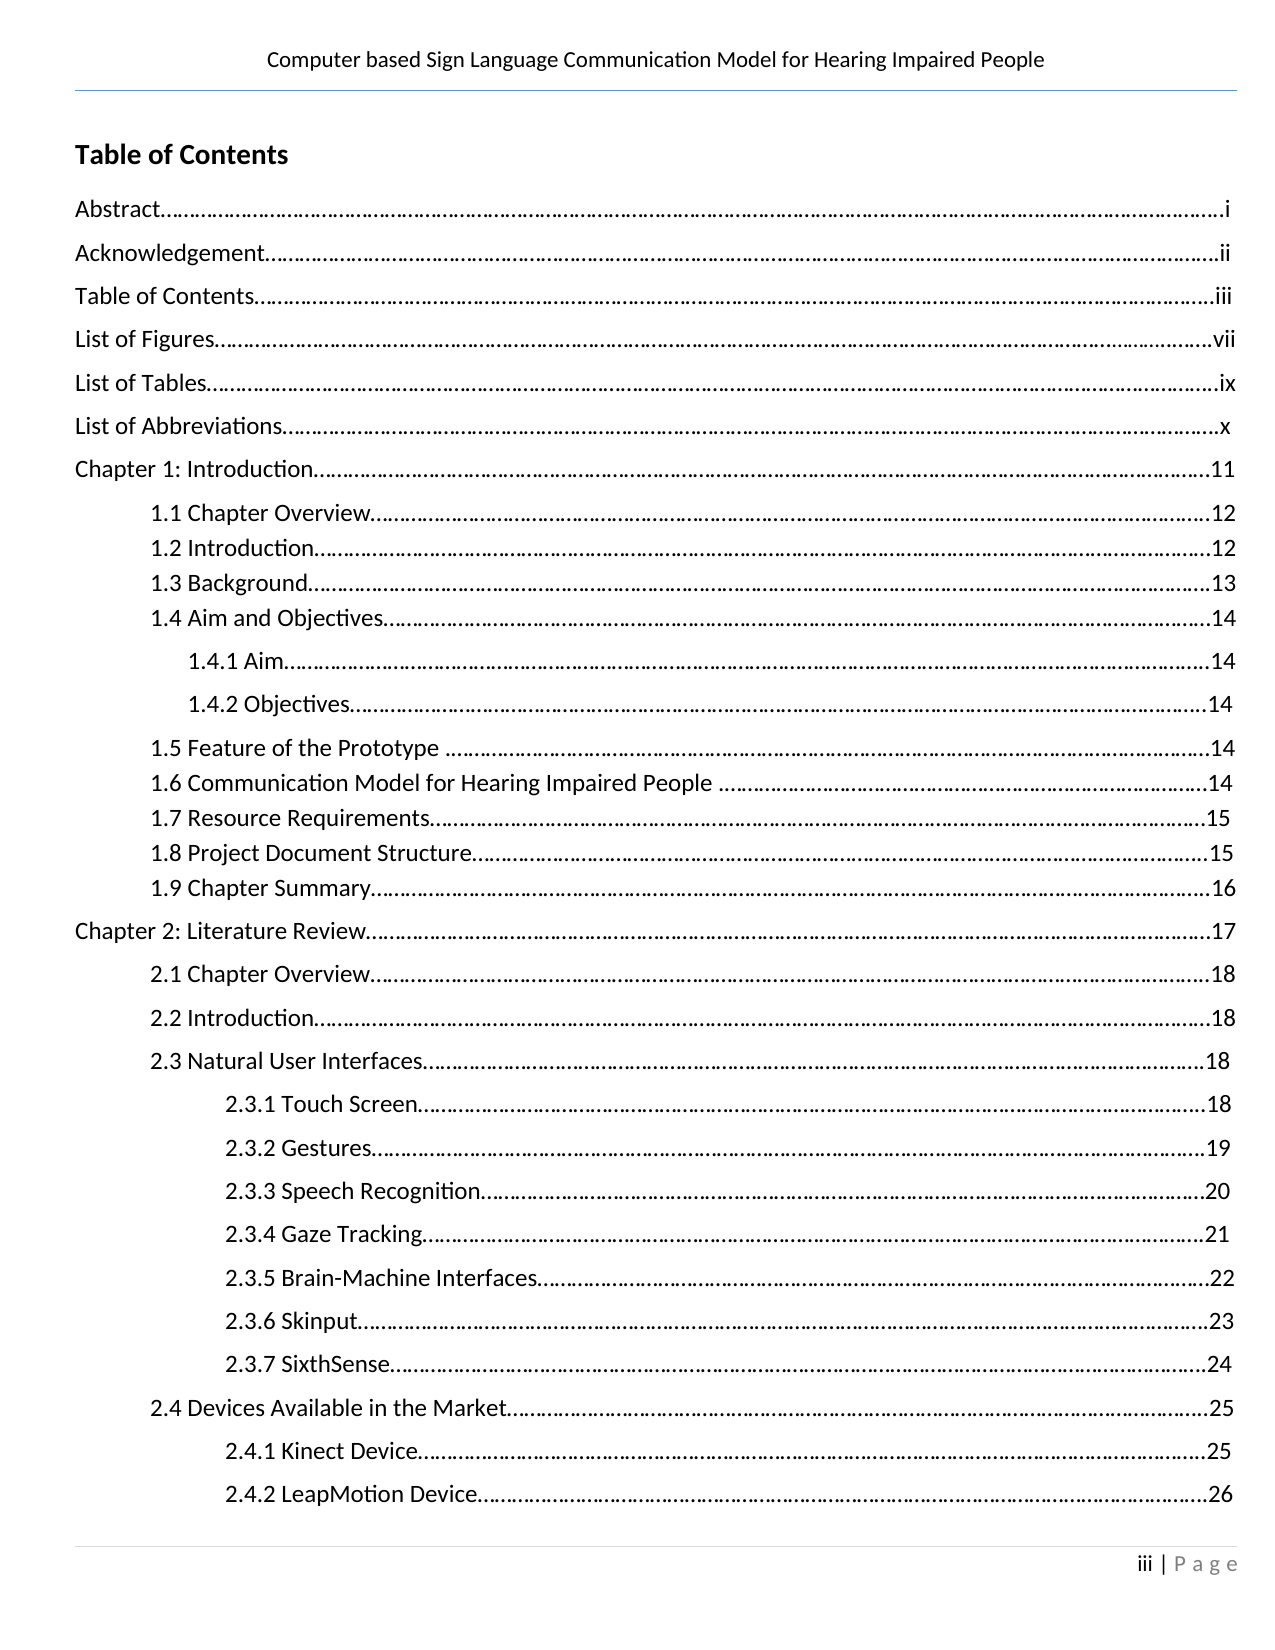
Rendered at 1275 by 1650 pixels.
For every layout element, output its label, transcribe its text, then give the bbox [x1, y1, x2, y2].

text Chapter 1: Introduction…………………………………………………………………………………………………………………………………………11 [75, 453, 1237, 484]
list Communication Model for Hearing Impaired People .…………………………………………………………………………14 [150, 767, 1237, 797]
text 2.3.1 Touch Screen………………………………………………………………………………………………………………………..18 [150, 1088, 1237, 1119]
text 2.1 Chapter Overview………………………………………………………………………………………………………………………………..18 [75, 958, 1237, 989]
text Table of Contents [75, 136, 1237, 171]
text 2.2 Introduction…………………………………………………………………………………………………………………………………………18 [75, 1002, 1237, 1032]
text 1.4.1 Aim……………………………………………………………………………………………………………………………………………..14 [150, 645, 1237, 676]
list Introduction…………………………………………………………………………………………………………………………………………12 [150, 532, 1237, 562]
text 2.3 Natural User Interfaces……………………………………………………………………………………………………………………….18 [75, 1045, 1237, 1076]
text 2.3.3 Speech Recognition………………………………………………………………………………………………………………20 [150, 1175, 1237, 1206]
text Acknowledgement………………………………………………………………………………………………………………………………………………….ii [75, 237, 1237, 267]
text List of Abbreviations……………………………………………………………………………………………………………………………………………….x [75, 410, 1237, 441]
list Resource Requirements………………………………………………………………………………………………………………………15 [150, 802, 1237, 832]
text 2.4.2 LeapMotion Device……………………………………………………………………………………………………………….26 [150, 1478, 1237, 1509]
text List of Tables…………………………………………………………………………………………………………………………………………………………..ix [75, 367, 1237, 397]
text Abstract…………………………………………………………………………………………………………………………………………………………………..i [75, 193, 1237, 224]
list Feature of the Prototype .……………………………………………………………………………………………………………………14 [150, 732, 1237, 762]
list Chapter Overview………………………………………………………………………………………………………………………………..12 [150, 497, 1237, 527]
text 2.3.2 Gestures……………………………………………………………………………………………………………………………….19 [150, 1132, 1237, 1162]
text 2.3.7 SixthSense…………………………………………………………………………………………………………………………….24 [150, 1348, 1237, 1379]
text 2.3.5 Brain-Machine Interfaces………………………………………………………………………………………………………22 [150, 1262, 1237, 1292]
text Chapter 2: Literature Review…………………………………………………………………………………………………………………………………17 [75, 915, 1237, 946]
text 2.4.1 Kinect Device………………………………………………………………………………………………………………………..25 [150, 1435, 1237, 1466]
text 2.3.4 Gaze Tracking……………………………………………………………………………………………………………………….21 [150, 1218, 1237, 1249]
text 1.4.2 Objectives…………………………………………………………………………………………………………………………………..14 [150, 688, 1237, 719]
text Table of Contents…………………………………………………………………………………………………………………………………………………..iii [75, 280, 1237, 311]
list Aim and Objectives………………………………………………………………………………………………………………………………14 [150, 602, 1237, 632]
list Project Document Structure………………………………………………………………………………………………………………..15 [150, 837, 1237, 867]
text 2.3.6 Skinput………………………………………………………………………………………………………………………………….23 [150, 1305, 1237, 1336]
list Background………………………………………………………………………………………………………………………………………….13 [150, 567, 1237, 597]
text List of Figures…………………………………………………………………………………………………………………………………………………..…….vii [75, 323, 1237, 354]
list Chapter Summary………………………………………………………………………………………………………………………………..16 [150, 872, 1237, 902]
text 2.4 Devices Available in the Market…………………………………………………………………………………………………………..25 [75, 1392, 1237, 1422]
